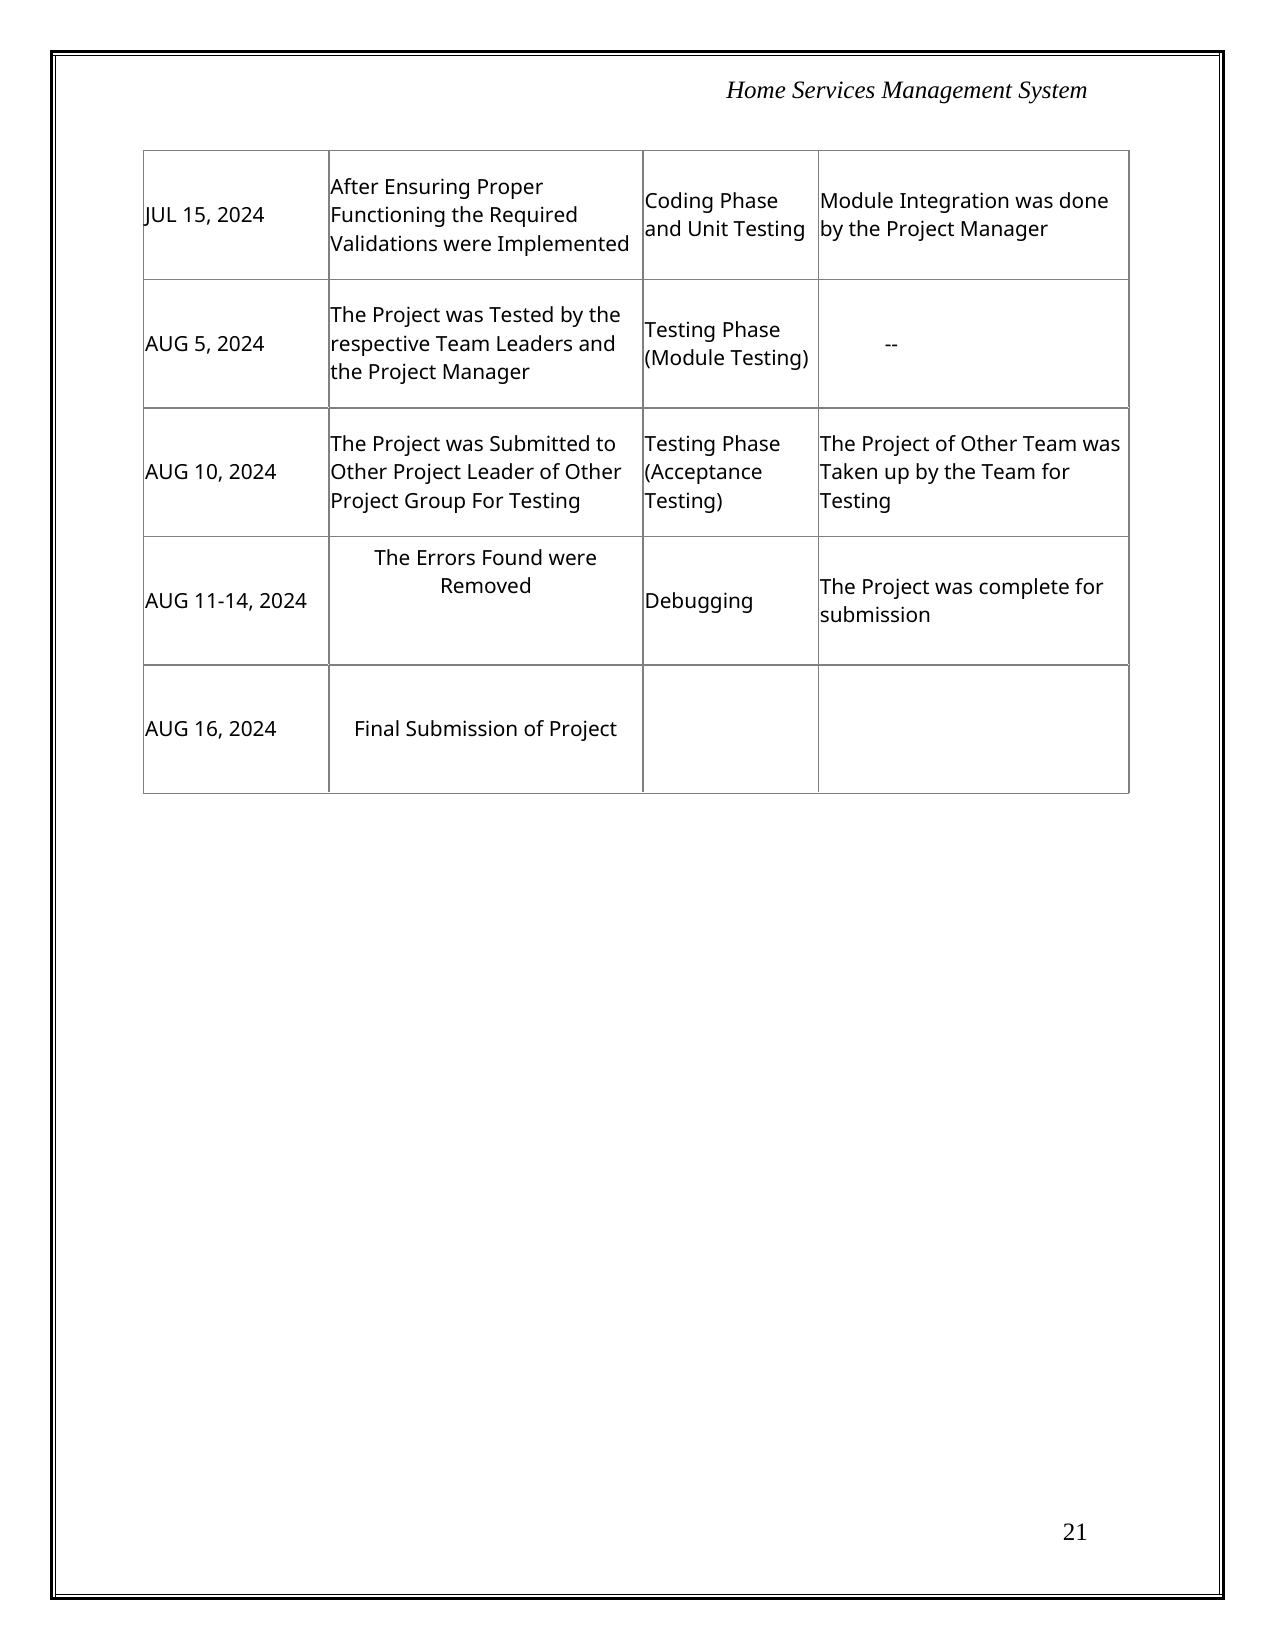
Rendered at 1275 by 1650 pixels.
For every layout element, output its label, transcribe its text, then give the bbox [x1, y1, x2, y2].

table_cell AUG 10, 2024 [144, 409, 328, 536]
table_cell [643, 666, 818, 793]
table_cell Debugging [644, 537, 818, 664]
table_cell JUL 15, 2024 [144, 151, 328, 278]
table_cell The Project of Other Team was Taken up by the Team for Testing [819, 409, 1128, 536]
table_cell After Ensuring Proper Functioning the Required Validations were Implemented [330, 151, 642, 278]
table_cell AUG 11-14, 2024 [144, 537, 328, 664]
table_cell Testing Phase (Acceptance Testing) [644, 409, 818, 536]
table_cell Testing Phase (Module Testing) [644, 280, 818, 407]
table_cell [644, 151, 818, 278]
table_cell Final Submission of Project [329, 666, 643, 793]
table_cell -- [819, 280, 1128, 407]
table_cell Module Integration was done by the Project Manager [819, 151, 1128, 278]
table_cell [818, 666, 1128, 793]
table_cell The Errors Found were Removed [330, 537, 642, 664]
table_cell The Project was Submitted to Other Project Leader of Other Project Group For Testing [330, 409, 642, 536]
table_cell The Project was complete for submission [819, 537, 1128, 664]
table_cell The Project was Tested by the respective Team Leaders and the Project Manager [330, 280, 642, 407]
table_cell AUG 16, 2024 [144, 666, 328, 793]
table_cell AUG 5, 2024 [144, 280, 328, 407]
